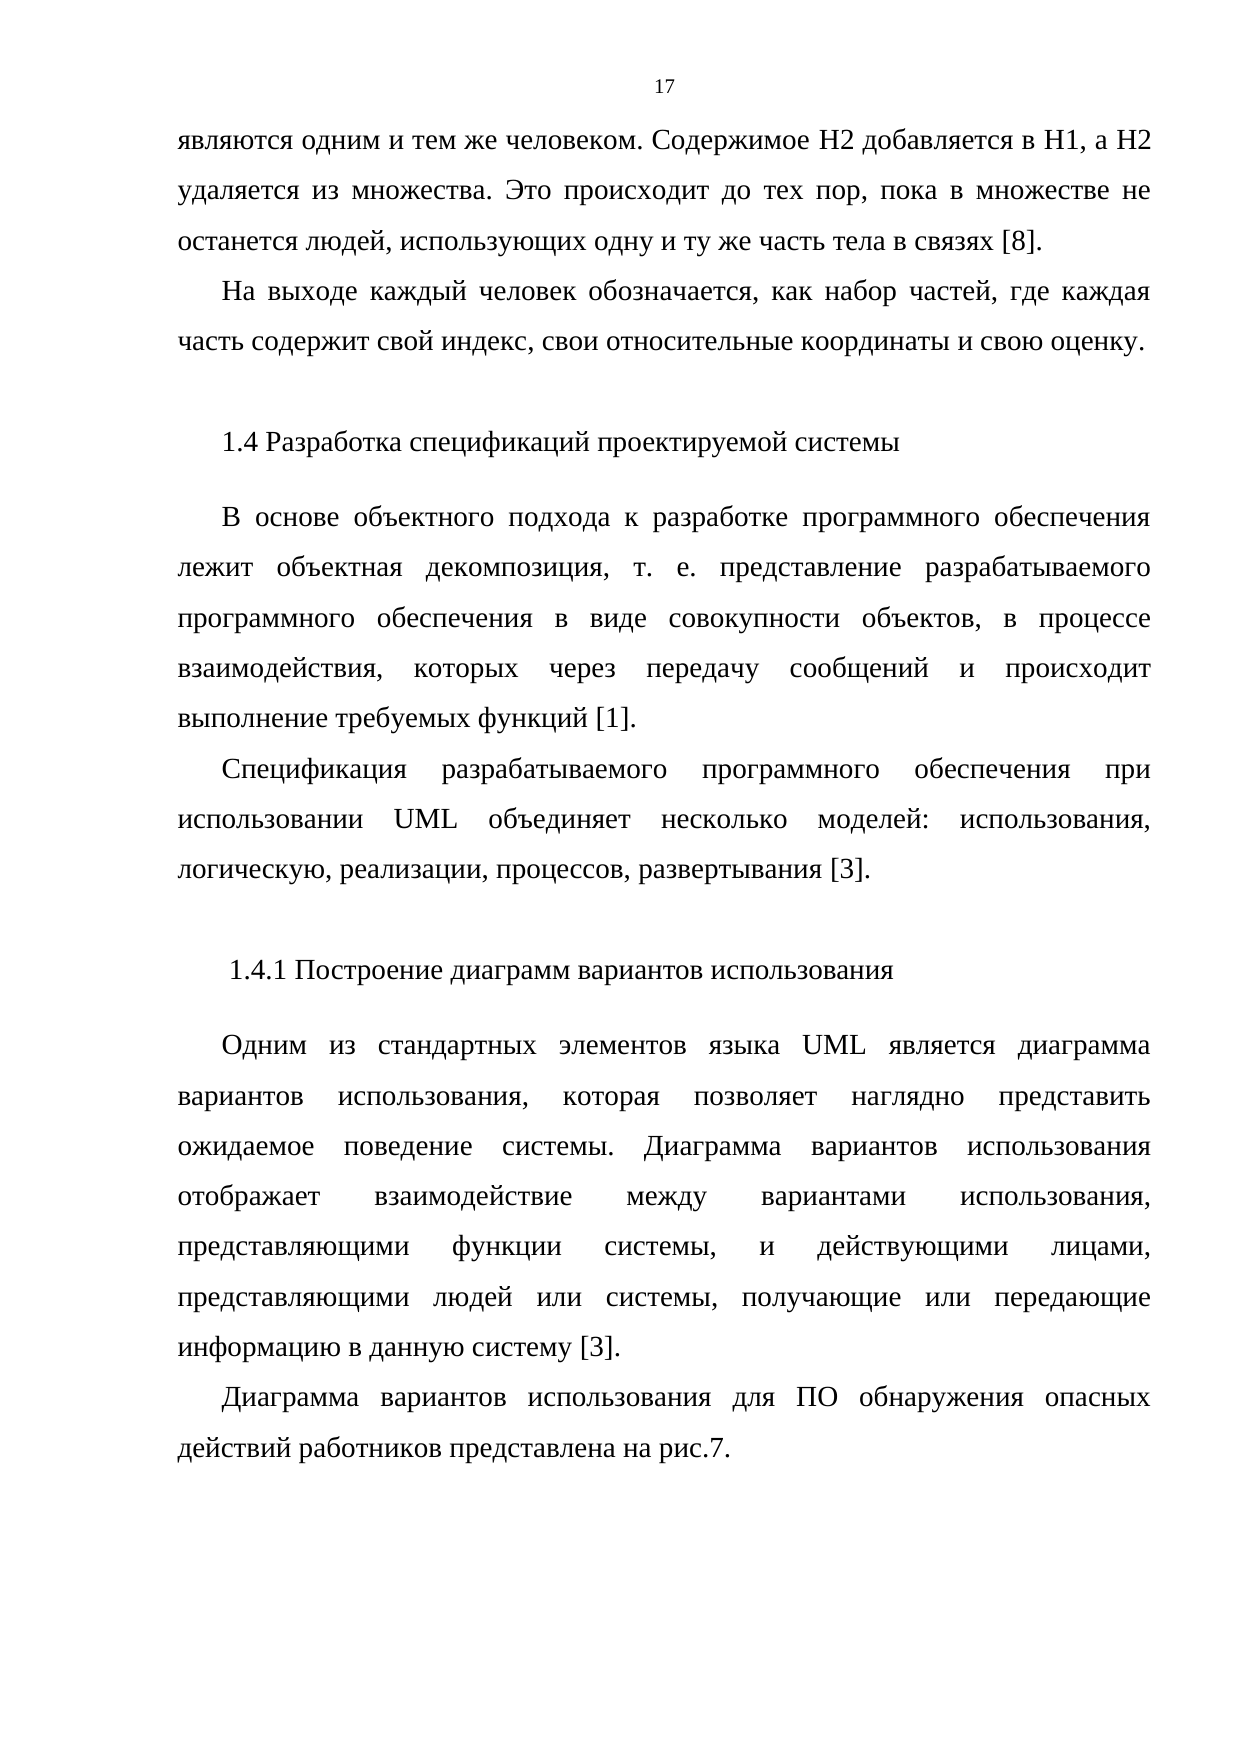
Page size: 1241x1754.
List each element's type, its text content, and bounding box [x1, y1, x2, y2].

text Диаграмма вариантов использования для ПО обнаружения опасных действий работников представлена на рис.7. [177, 1379, 1152, 1463]
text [177, 122, 1152, 256]
text 1.4.1 Построение диаграмм вариантов использования [177, 952, 1152, 986]
text На выходе каждый человек обозначается, как набор частей, где каждая часть содержит свой индекс, свои относительные координаты и свою оценку. [177, 273, 1152, 357]
text 1.4 Разработка спецификаций проектируемой системы [177, 424, 1152, 457]
text Одним из стандартных элементов языка UML является диаграмма вариантов использования, которая позволяет наглядно представить ожидаемое поведение системы. Диаграмма вариантов использования отображает взаимодействие между вариантами использования, представляющими функции системы, и действующими лицами, представляющими людей или системы, получающие или передающие информацию в данную систему [3]. [177, 1027, 1152, 1363]
text Спецификация разрабатываемого программного обеспечения при использовании UML объединяет несколько моделей: использования, логическую, реализации, процессов, развертывания [3]. [177, 751, 1152, 885]
text В основе объектного подхода к разработке программного обеспечения лежит объектная декомпозиция, т. е. представление разрабатываемого программного обеспечения в виде совокупности объектов, в процессе взаимодействия, которых через передачу сообщений и происходит выполнение требуемых функций [1]. [177, 499, 1152, 734]
